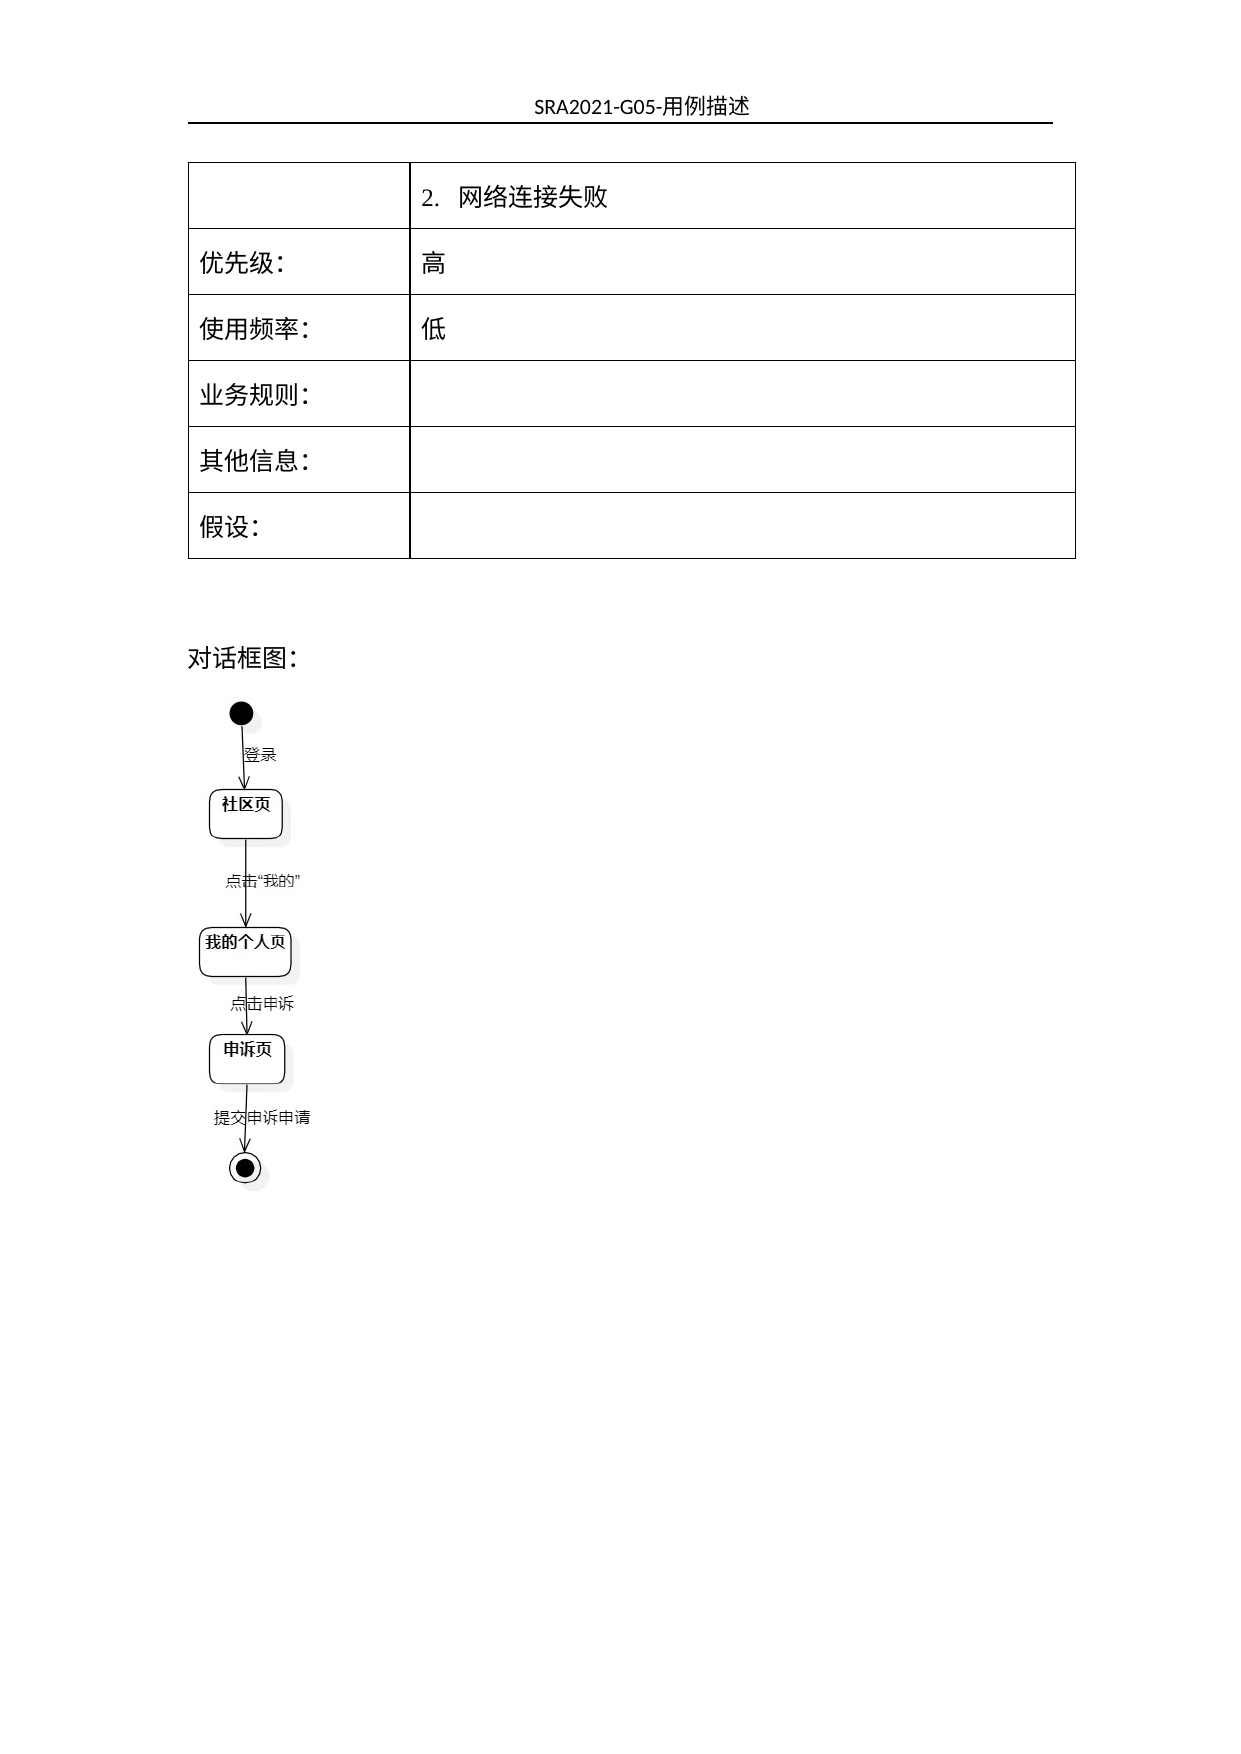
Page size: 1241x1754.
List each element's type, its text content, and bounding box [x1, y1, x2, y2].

picture [187, 689, 367, 1231]
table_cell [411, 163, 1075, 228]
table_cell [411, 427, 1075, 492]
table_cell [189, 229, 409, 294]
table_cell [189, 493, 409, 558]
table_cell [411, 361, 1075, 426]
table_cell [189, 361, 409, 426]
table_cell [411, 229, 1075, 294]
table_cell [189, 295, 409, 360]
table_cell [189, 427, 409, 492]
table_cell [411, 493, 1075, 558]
text 对话框图： [187, 624, 1053, 689]
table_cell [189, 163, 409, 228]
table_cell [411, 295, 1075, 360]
